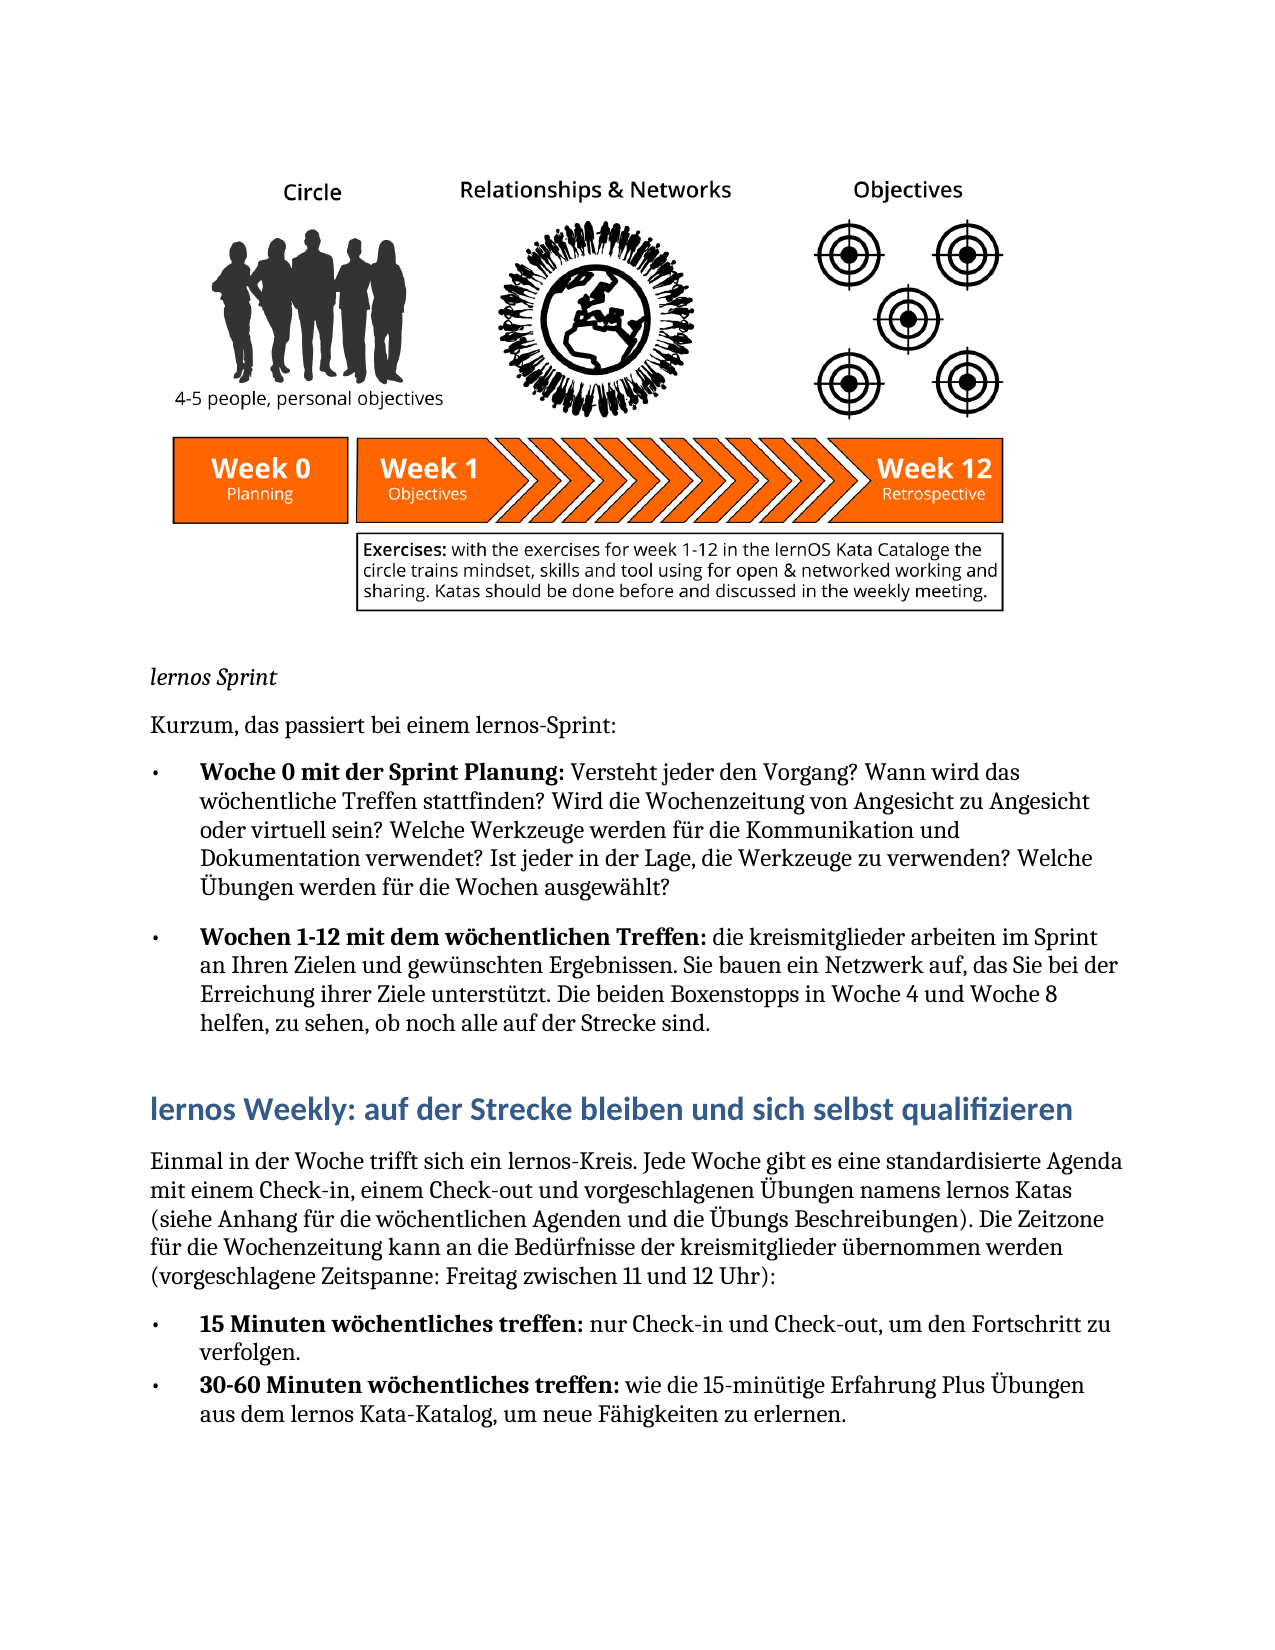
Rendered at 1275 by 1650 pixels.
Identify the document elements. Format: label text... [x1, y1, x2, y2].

subtitle lernos Weekly: auf der Strecke bleiben und sich selbst qualifizieren [150, 1088, 1125, 1128]
text Einmal in der Woche trifft sich ein lernos-Kreis. Jede Woche gibt es eine standardisierte Agenda mit einem Check-in, einem Check-out und vorgeschlagenen Übungen namens lernos Katas (siehe Anhang für die wöchentlichen Agenden und die Übungs Beschreibungen). Die Zeitzone für die Wochenzeitung kann an die Bedürfnisse der kreismitglieder übernommen werden (vorgeschlagene Zeitspanne: Freitag zwischen 11 und 12 Uhr): [150, 1147, 1125, 1291]
list 30-60 Minuten wöchentliches treffen: wie die 15-minütige Erfahrung Plus Übungen aus dem lernos Kata-Katalog, um neue Fähigkeiten zu erlernen. [150, 1371, 1125, 1428]
text lernos Sprint [150, 663, 1125, 692]
text Kurzum, das passiert bei einem lernos-Sprint: [150, 711, 1125, 739]
picture [150, 150, 1025, 643]
list 15 Minuten wöchentliches treffen: nur Check-in und Check-out, um den Fortschritt zu verfolgen. [150, 1309, 1125, 1367]
list Woche 0 mit der Sprint Planung: Versteht jeder den Vorgang? Wann wird das wöchentliche Treffen stattfinden? Wird die Wochenzeitung von Angesicht zu Angesicht oder virtuell sein? Welche Werkzeuge werden für die Kommunikation und Dokumentation verwendet? Ist jeder in der Lage, die Werkzeuge zu verwenden? Welche Übungen werden für die Wochen ausgewählt? [150, 758, 1125, 902]
list Wochen 1-12 mit dem wöchentlichen Treffen: die kreismitglieder arbeiten im Sprint an Ihren Zielen und gewünschten Ergebnissen. Sie bauen ein Netzwerk auf, das Sie bei der Erreichung ihrer Ziele unterstützt. Die beiden Boxenstopps in Woche 4 und Woche 8 helfen, zu sehen, ob noch alle auf der Strecke sind. [150, 923, 1125, 1038]
